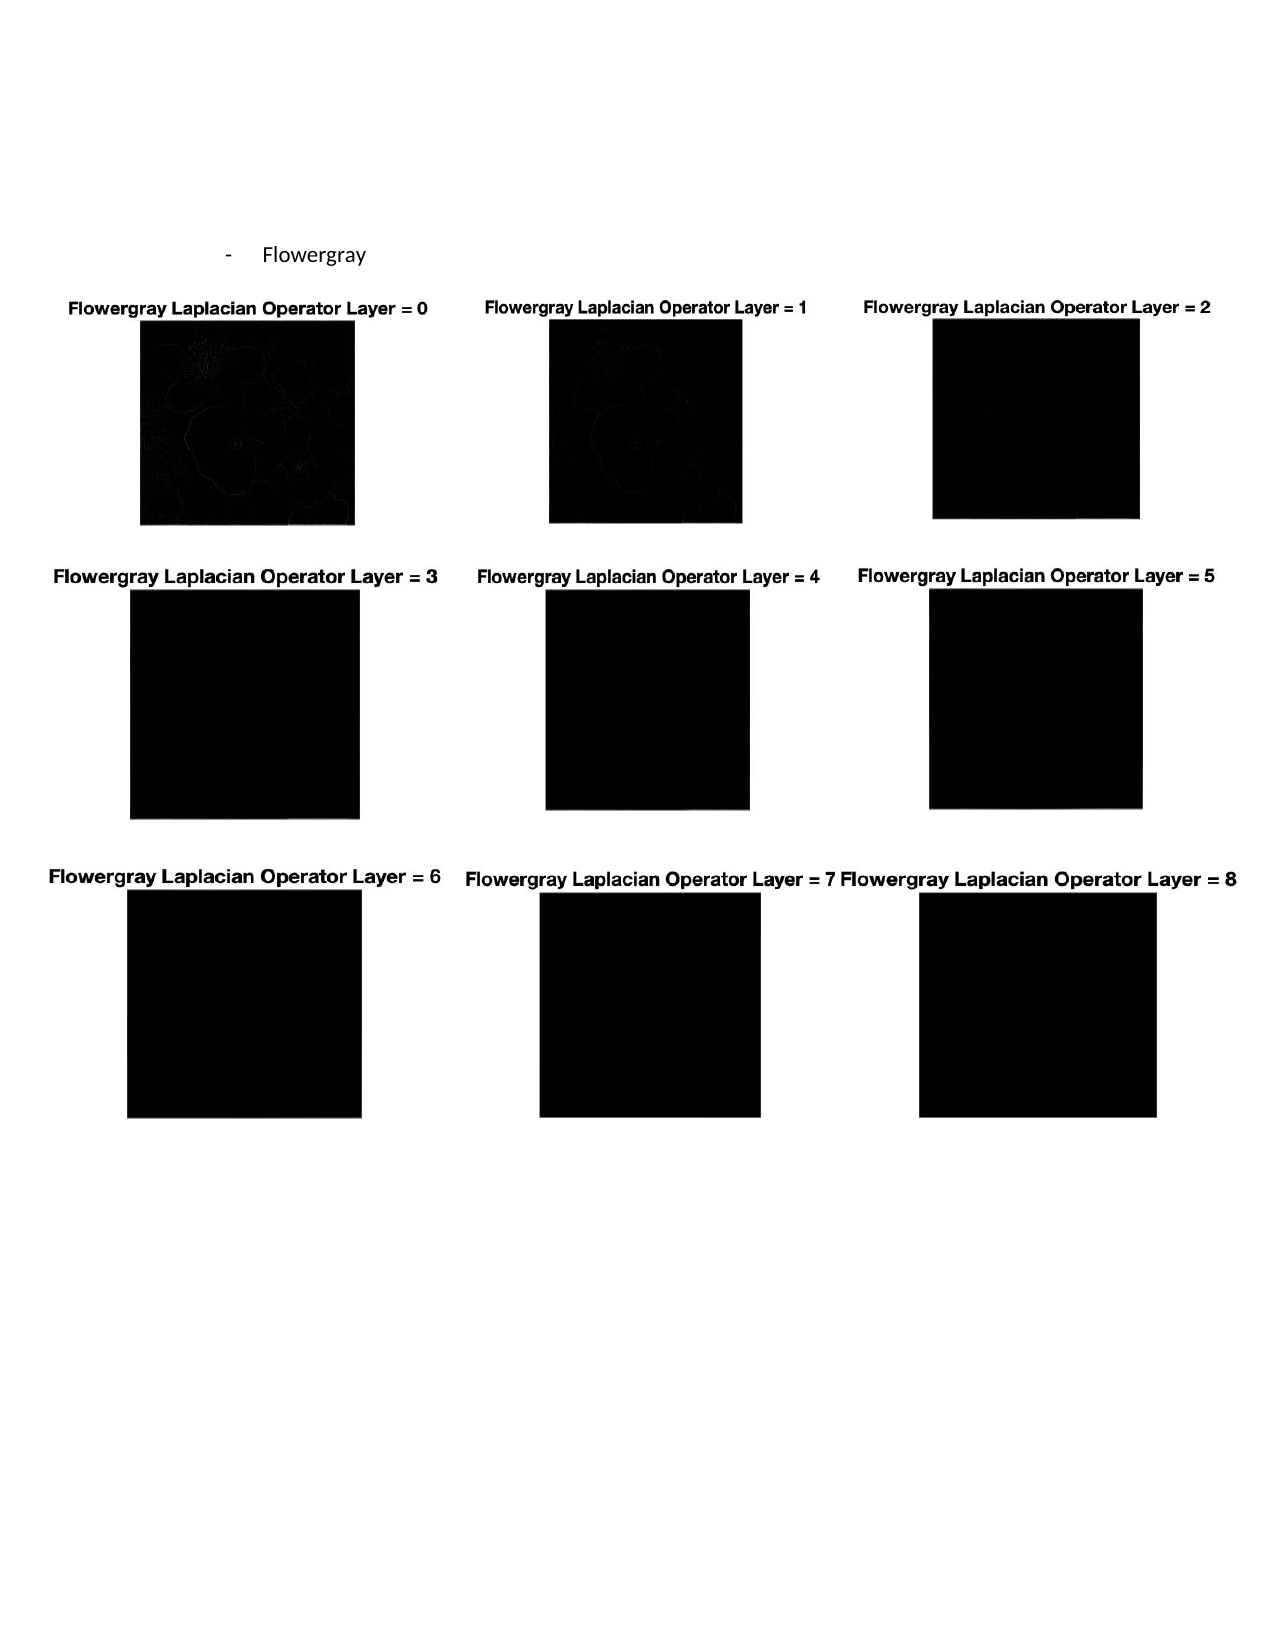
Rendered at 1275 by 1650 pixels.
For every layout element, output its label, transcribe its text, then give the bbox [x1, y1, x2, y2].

list Flowergray [225, 241, 1125, 269]
picture [27, 290, 1257, 1203]
